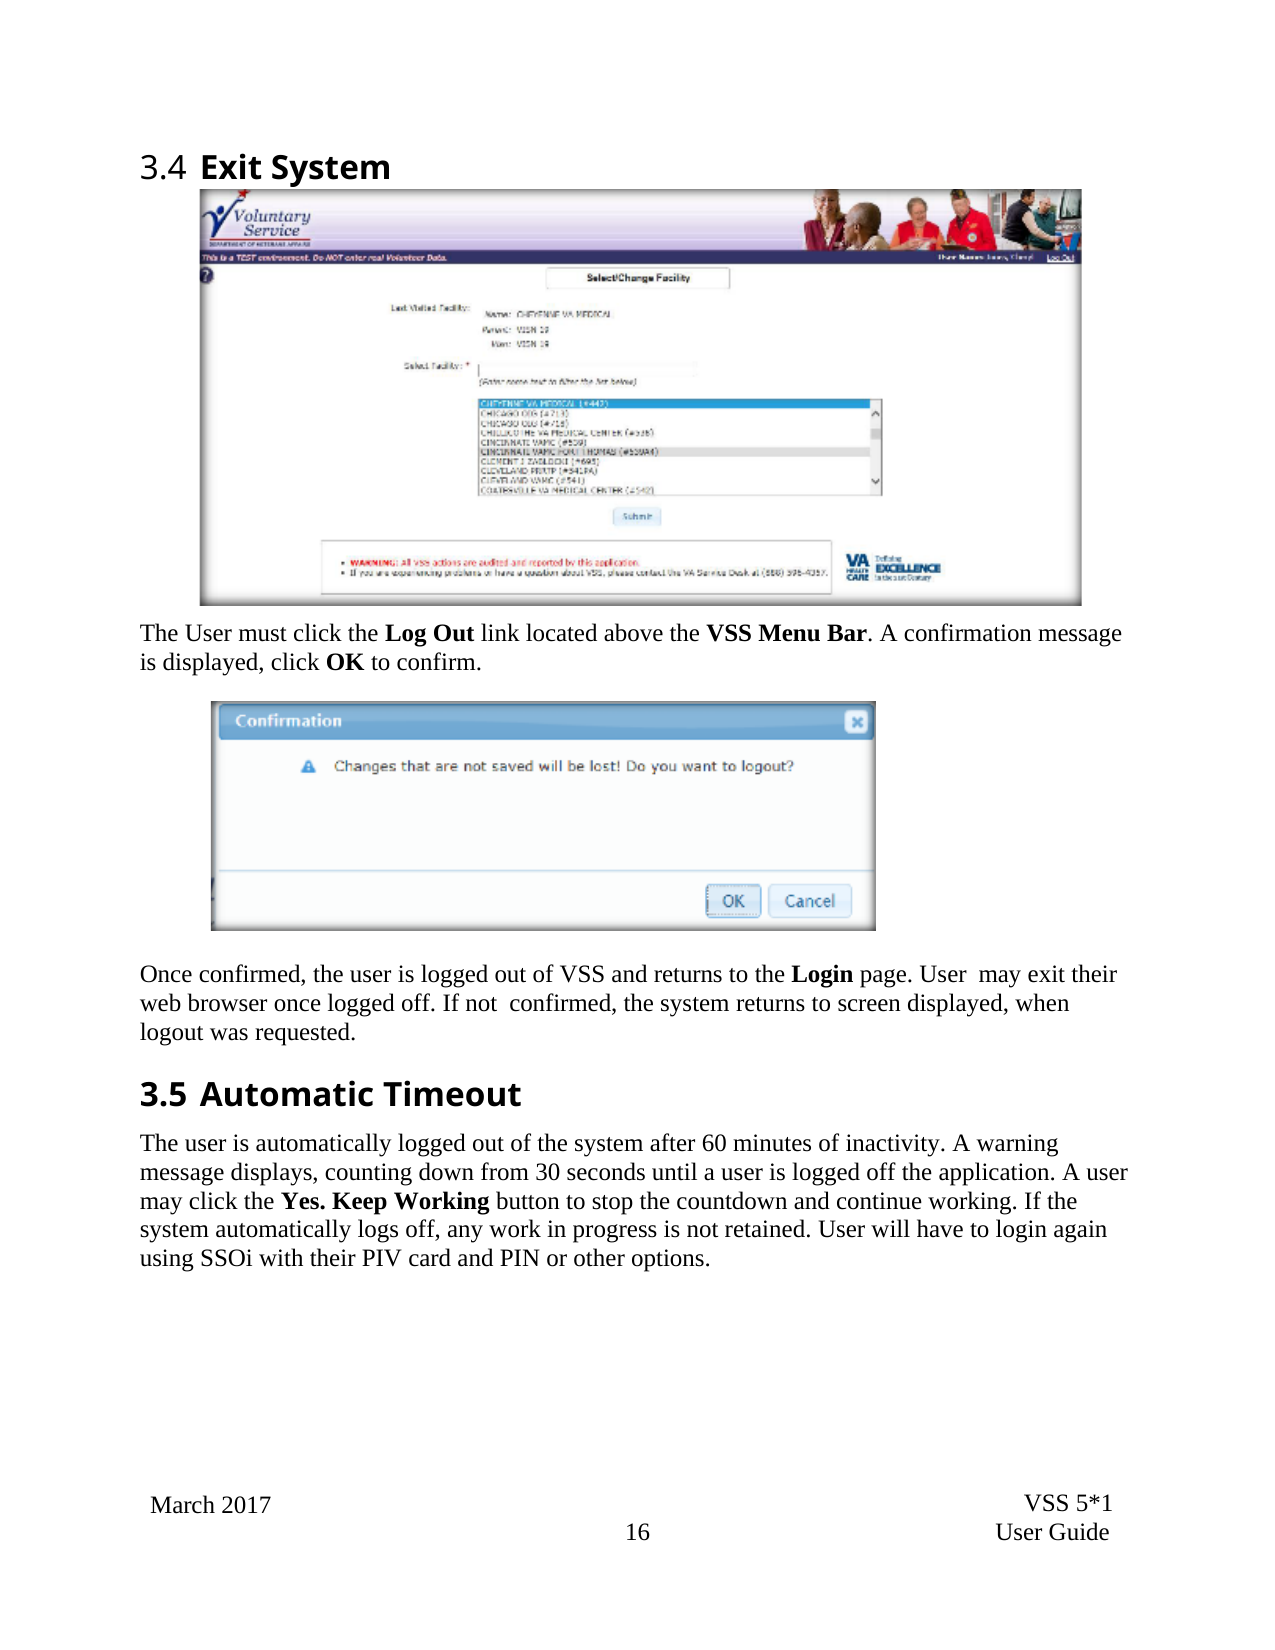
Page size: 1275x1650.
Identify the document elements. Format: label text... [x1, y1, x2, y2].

picture [210, 701, 876, 931]
text Once confirmed, the user is logged out of VSS and returns to the Login page. User may exit their web browser once logged off. If not confirmed, the system returns to screen displayed, when logout was requested. [139, 959, 1137, 1045]
text The User must click the Log Out link located above the VSS Menu Bar. A confirmation message is displayed, click OK to confirm. [139, 618, 1137, 676]
picture [199, 189, 1082, 606]
subtitle Automatic Timeout [139, 1070, 1137, 1116]
text The user is automatically logged out of the system after 60 minutes of inactivity. A warning message displays, counting down from 30 seconds until a user is logged off the application. A user may click the Yes. Keep Working button to stop the countdown and continue working. If the system automatically logs off, any work in progress is not retained. User will have to login again using SSOi with their PIV card and PIN or other options. [139, 1128, 1137, 1272]
